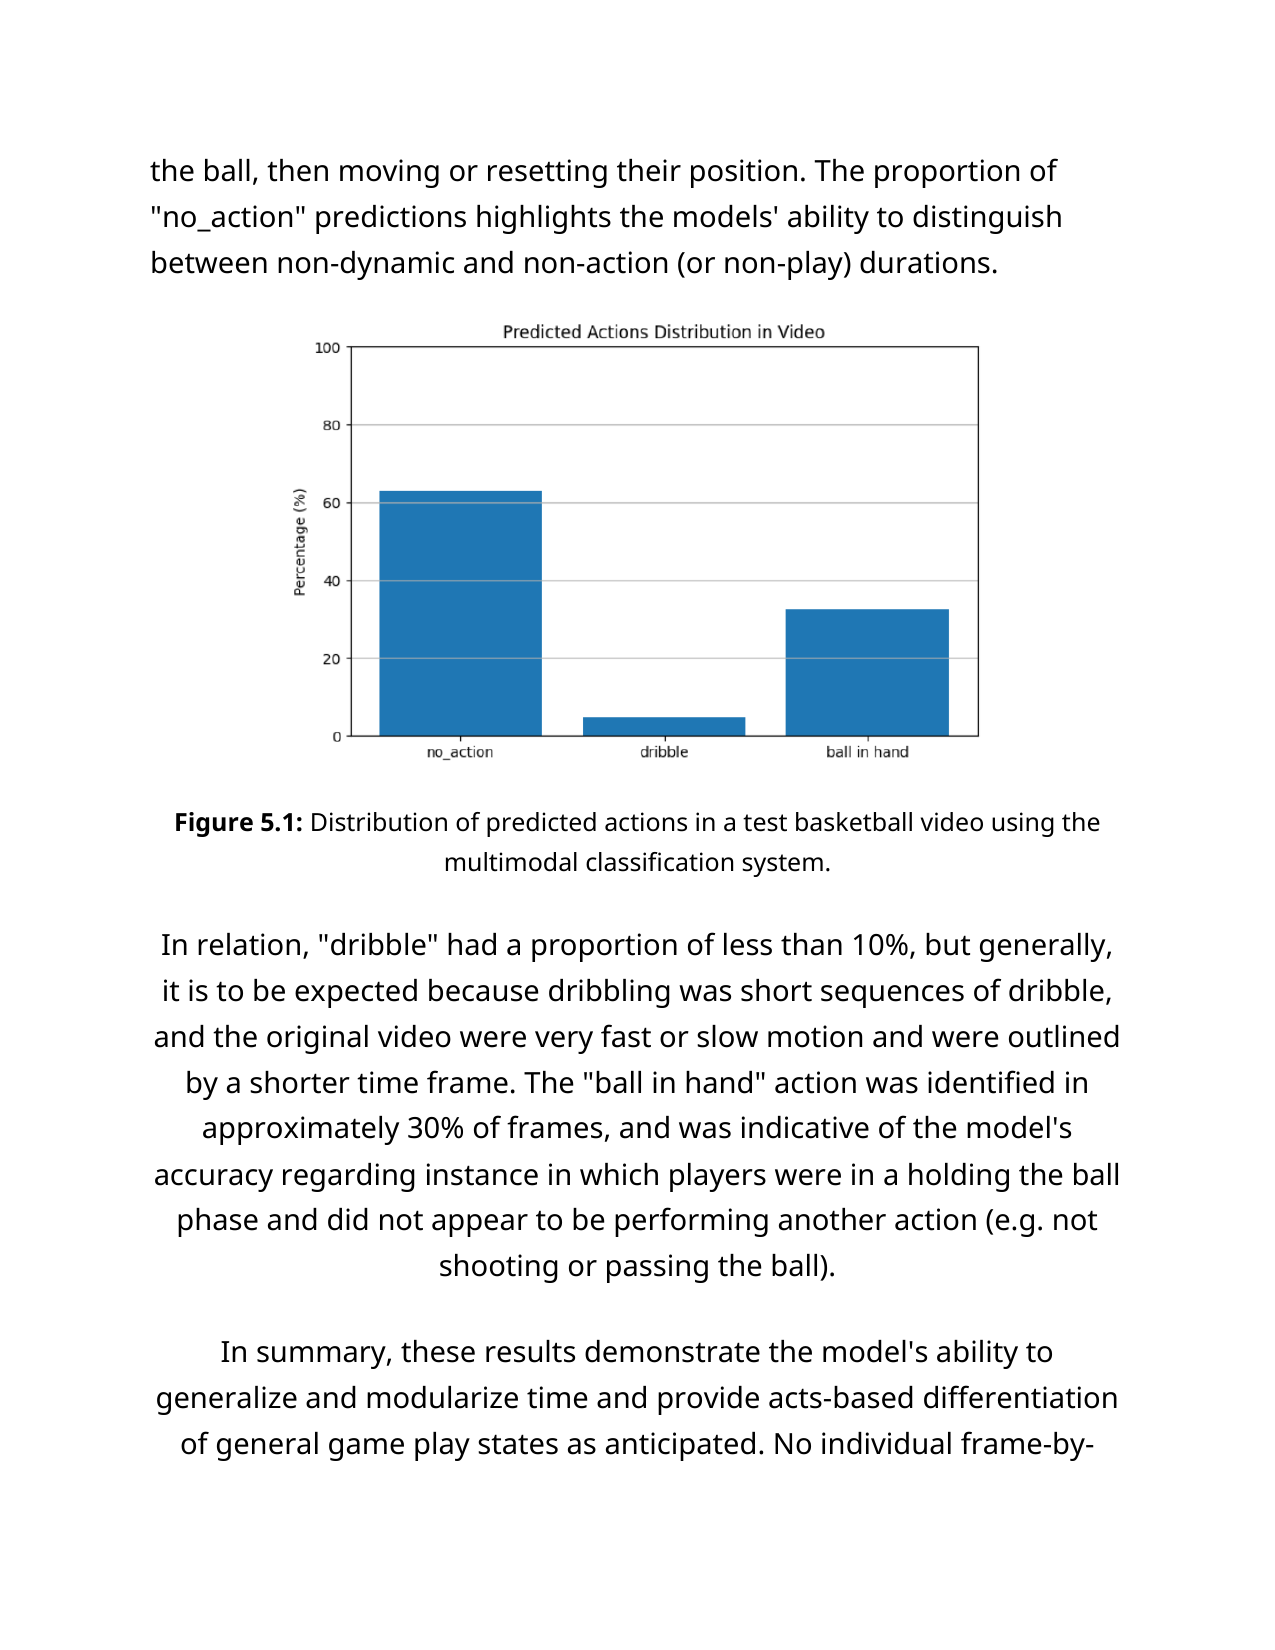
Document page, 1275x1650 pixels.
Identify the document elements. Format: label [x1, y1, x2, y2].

text [150, 805, 1125, 1463]
text [150, 150, 1125, 282]
